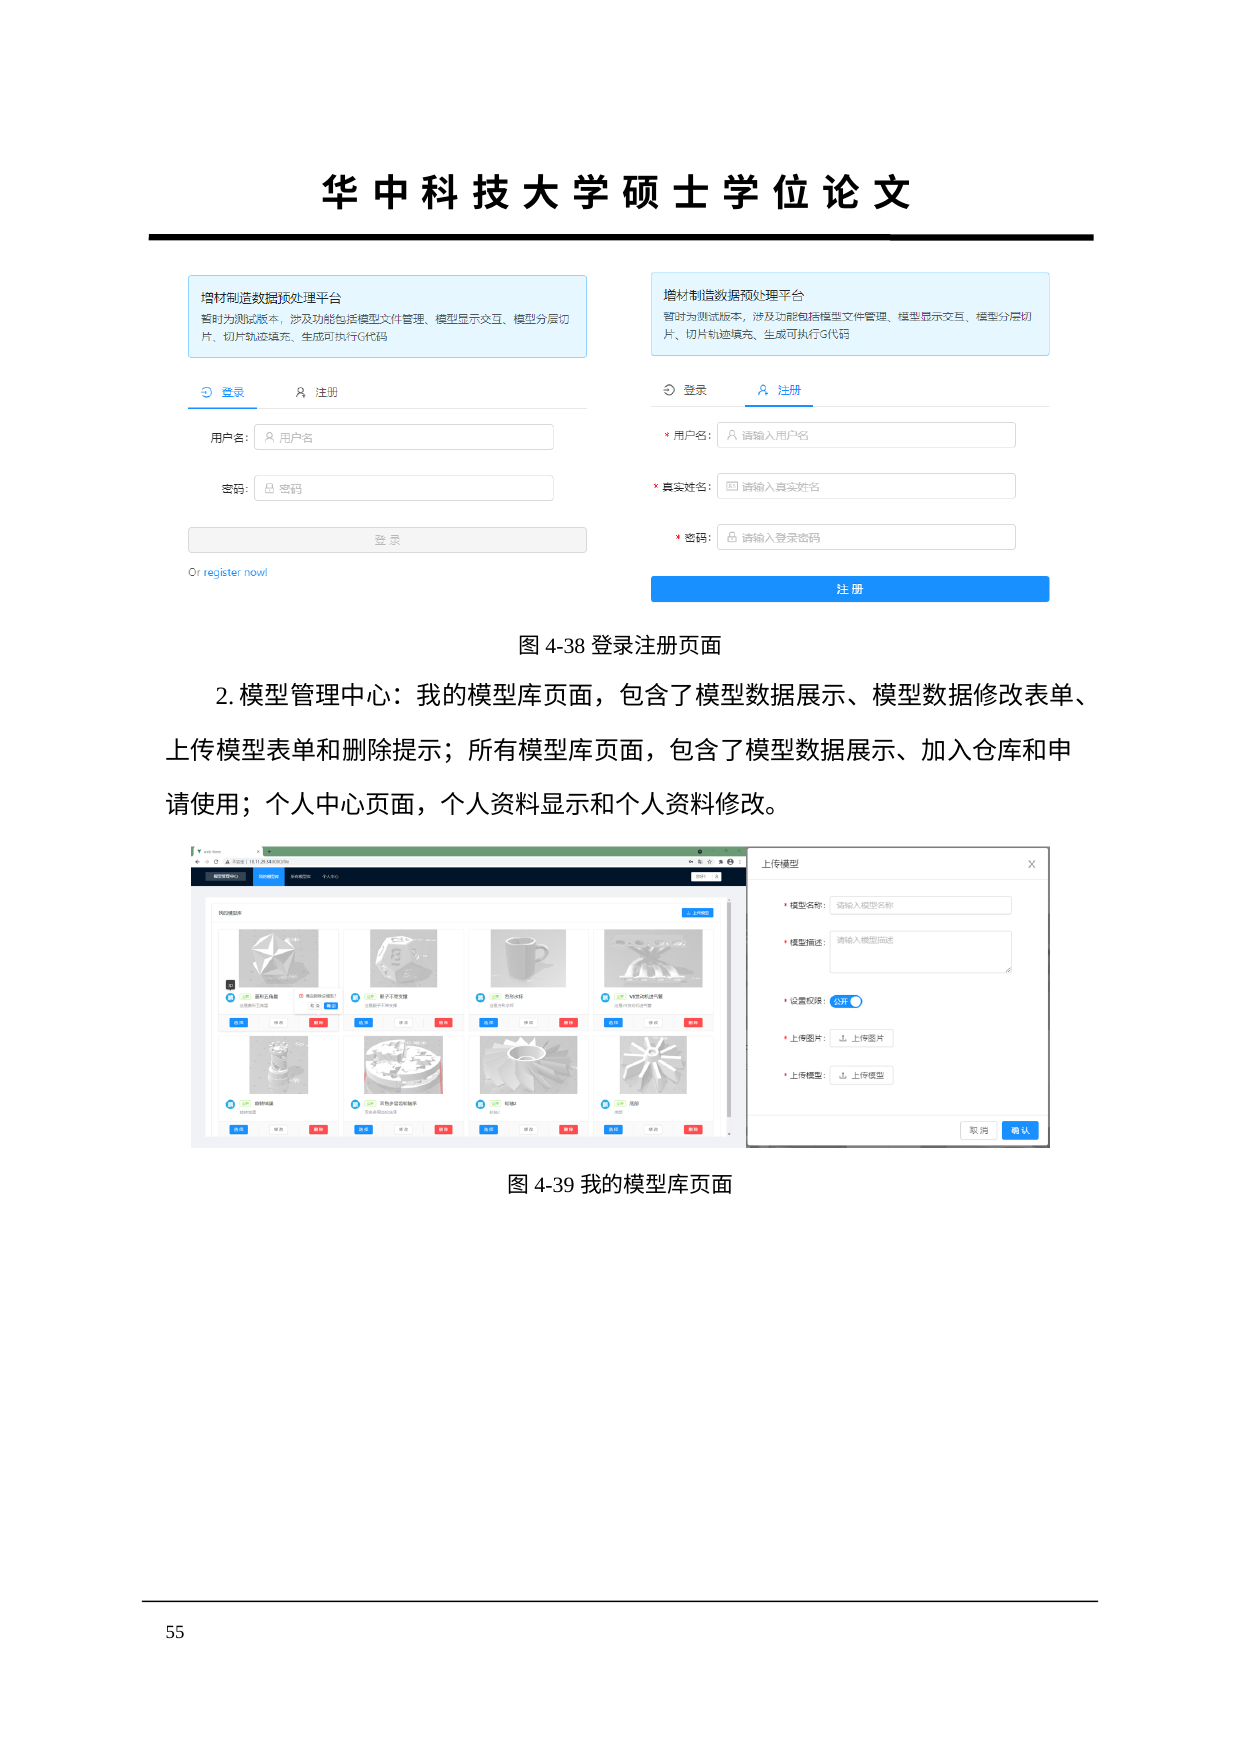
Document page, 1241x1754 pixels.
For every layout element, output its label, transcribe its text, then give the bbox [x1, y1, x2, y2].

picture [183, 265, 1057, 614]
picture [187, 838, 1053, 1153]
list 模型管理中心：我的模型库页面，包含了模型数据展示、模型数据修改表单、上传模型表单和删除提示；所有模型库页面，包含了模型数据展示、加入仓库和申请使用；个人中心页面，个人资料显示和个人资料修改。 [165, 676, 1075, 821]
